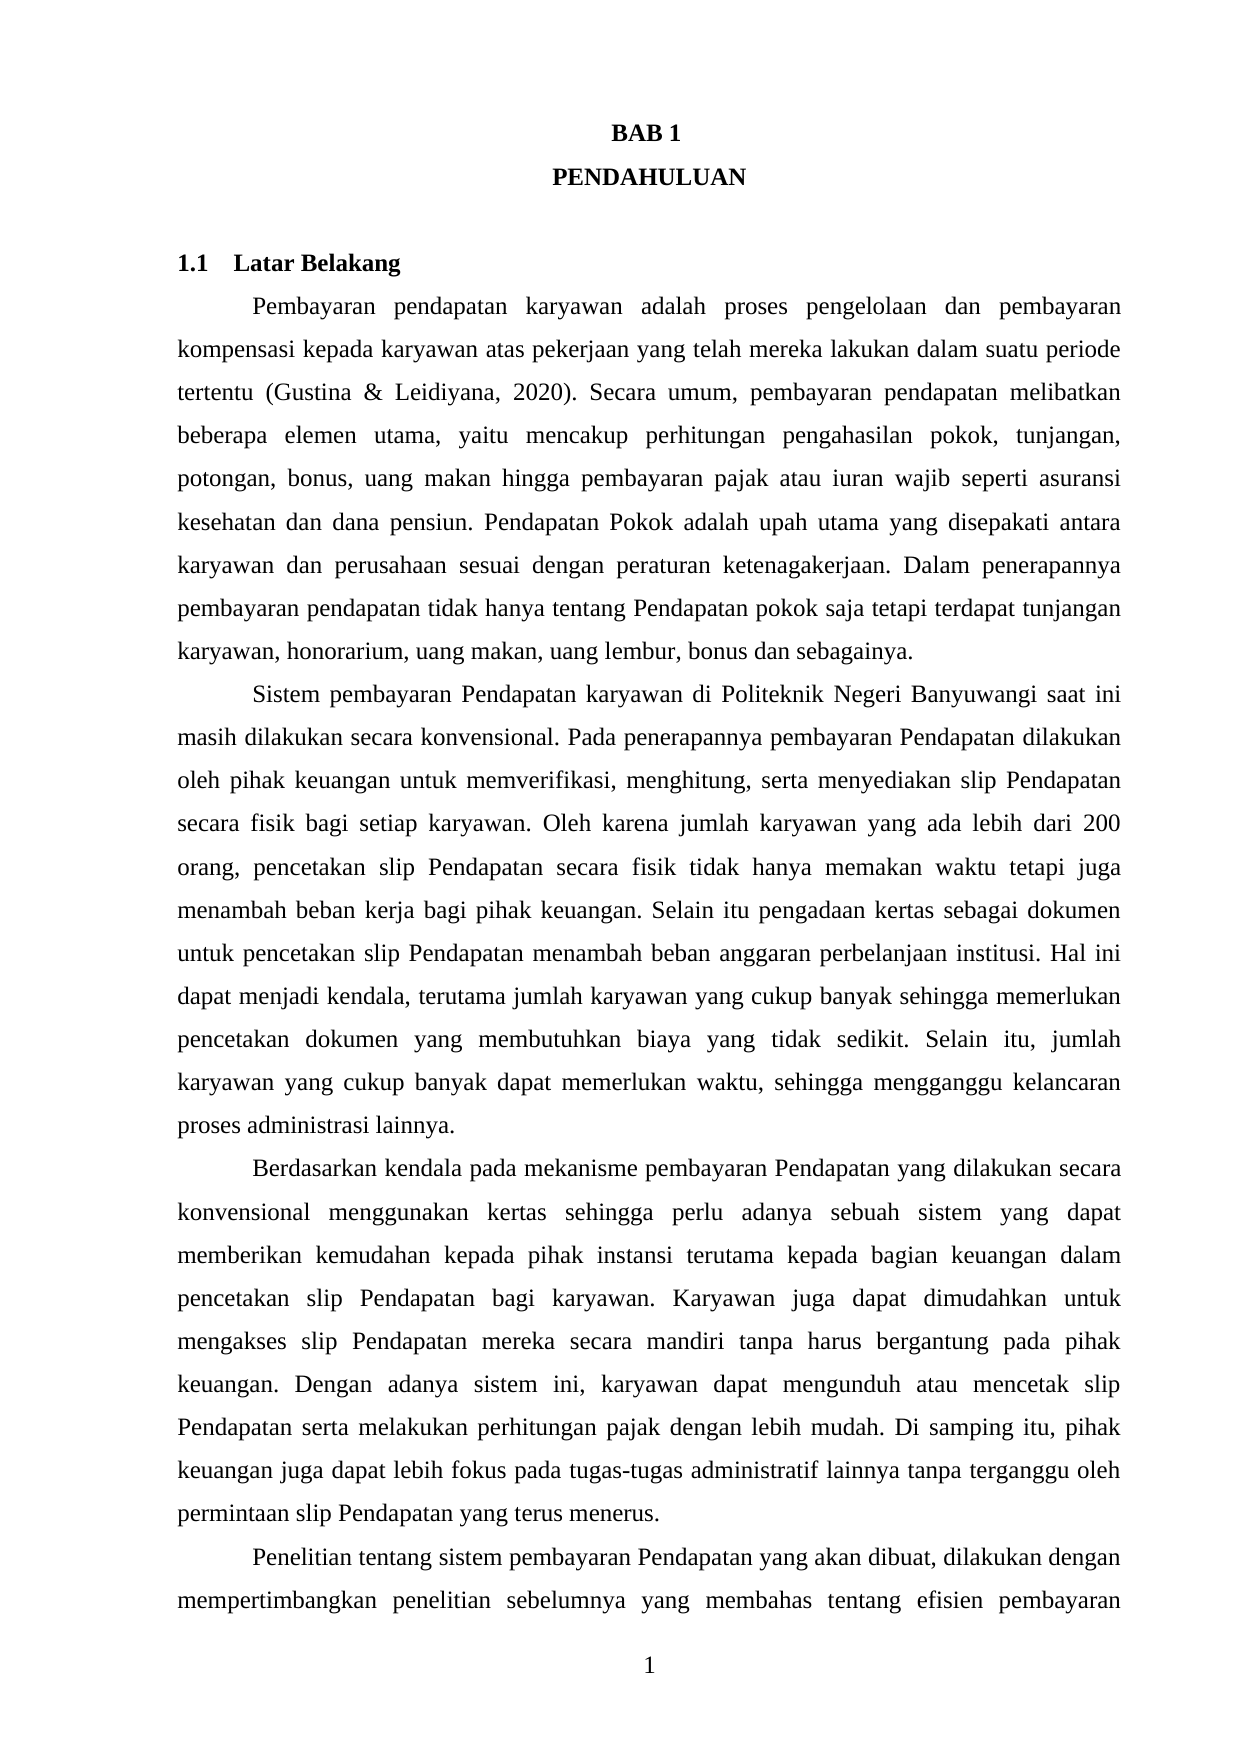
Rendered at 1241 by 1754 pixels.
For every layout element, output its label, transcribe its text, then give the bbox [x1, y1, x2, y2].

subtitle BAB 1 PENDAHULUAN [177, 118, 1122, 190]
subtitle Latar Belakang [177, 248, 1122, 277]
text Sistem pembayaran Pendapatan karyawan di Politeknik Negeri Banyuwangi saat ini masih dilakukan secara konvensional. Pada penerapannya pembayaran Pendapatan dilakukan oleh pihak keuangan untuk memverifikasi, menghitung, serta menyediakan slip Pendapatan secara fisik bagi setiap karyawan. Oleh karena jumlah karyawan yang ada lebih dari 200 orang, pencetakan slip Pendapatan secara fisik tidak hanya memakan waktu tetapi juga menambah beban kerja bagi pihak keuangan. Selain itu pengadaan kertas sebagai dokumen untuk pencetakan slip Pendapatan menambah beban anggaran perbelanjaan institusi. Hal ini dapat menjadi kendala, terutama jumlah karyawan yang cukup banyak sehingga memerlukan pencetakan dokumen yang membutuhkan biaya yang tidak sedikit. Selain itu, jumlah karyawan yang cukup banyak dapat memerlukan waktu, sehingga mengganggu kelancaran proses administrasi lainnya. [177, 679, 1122, 1139]
text Berdasarkan kendala pada mekanisme pembayaran Pendapatan yang dilakukan secara konvensional menggunakan kertas sehingga perlu adanya sebuah sistem yang dapat memberikan kemudahan kepada pihak instansi terutama kepada bagian keuangan dalam pencetakan slip Pendapatan bagi karyawan. Karyawan juga dapat dimudahkan untuk mengakses slip Pendapatan mereka secara mandiri tanpa harus bergantung pada pihak keuangan. Dengan adanya sistem ini, karyawan dapat mengunduh atau mencetak slip Pendapatan serta melakukan perhitungan pajak dengan lebih mudah. Di samping itu, pihak keuangan juga dapat lebih fokus pada tugas-tugas administratif lainnya tanpa terganggu oleh permintaan slip Pendapatan yang terus menerus. [177, 1153, 1122, 1527]
text Pembayaran pendapatan karyawan adalah proses pengelolaan dan pembayaran kompensasi kepada karyawan atas pekerjaan yang telah mereka lakukan dalam suatu periode tertentu (Gustina & Leidiyana, 2020). Secara umum, pembayaran pendapatan melibatkan beberapa elemen utama, yaitu mencakup perhitungan pengahasilan pokok, tunjangan, potongan, bonus, uang makan hingga pembayaran pajak atau iuran wajib seperti asuransi kesehatan dan dana pensiun. Pendapatan Pokok adalah upah utama yang disepakati antara karyawan dan perusahaan sesuai dengan peraturan ketenagakerjaan. Dalam penerapannya pembayaran pendapatan tidak hanya tentang Pendapatan pokok saja tetapi terdapat tunjangan karyawan, honorarium, uang makan, uang lembur, bonus dan sebagainya. [177, 291, 1122, 665]
